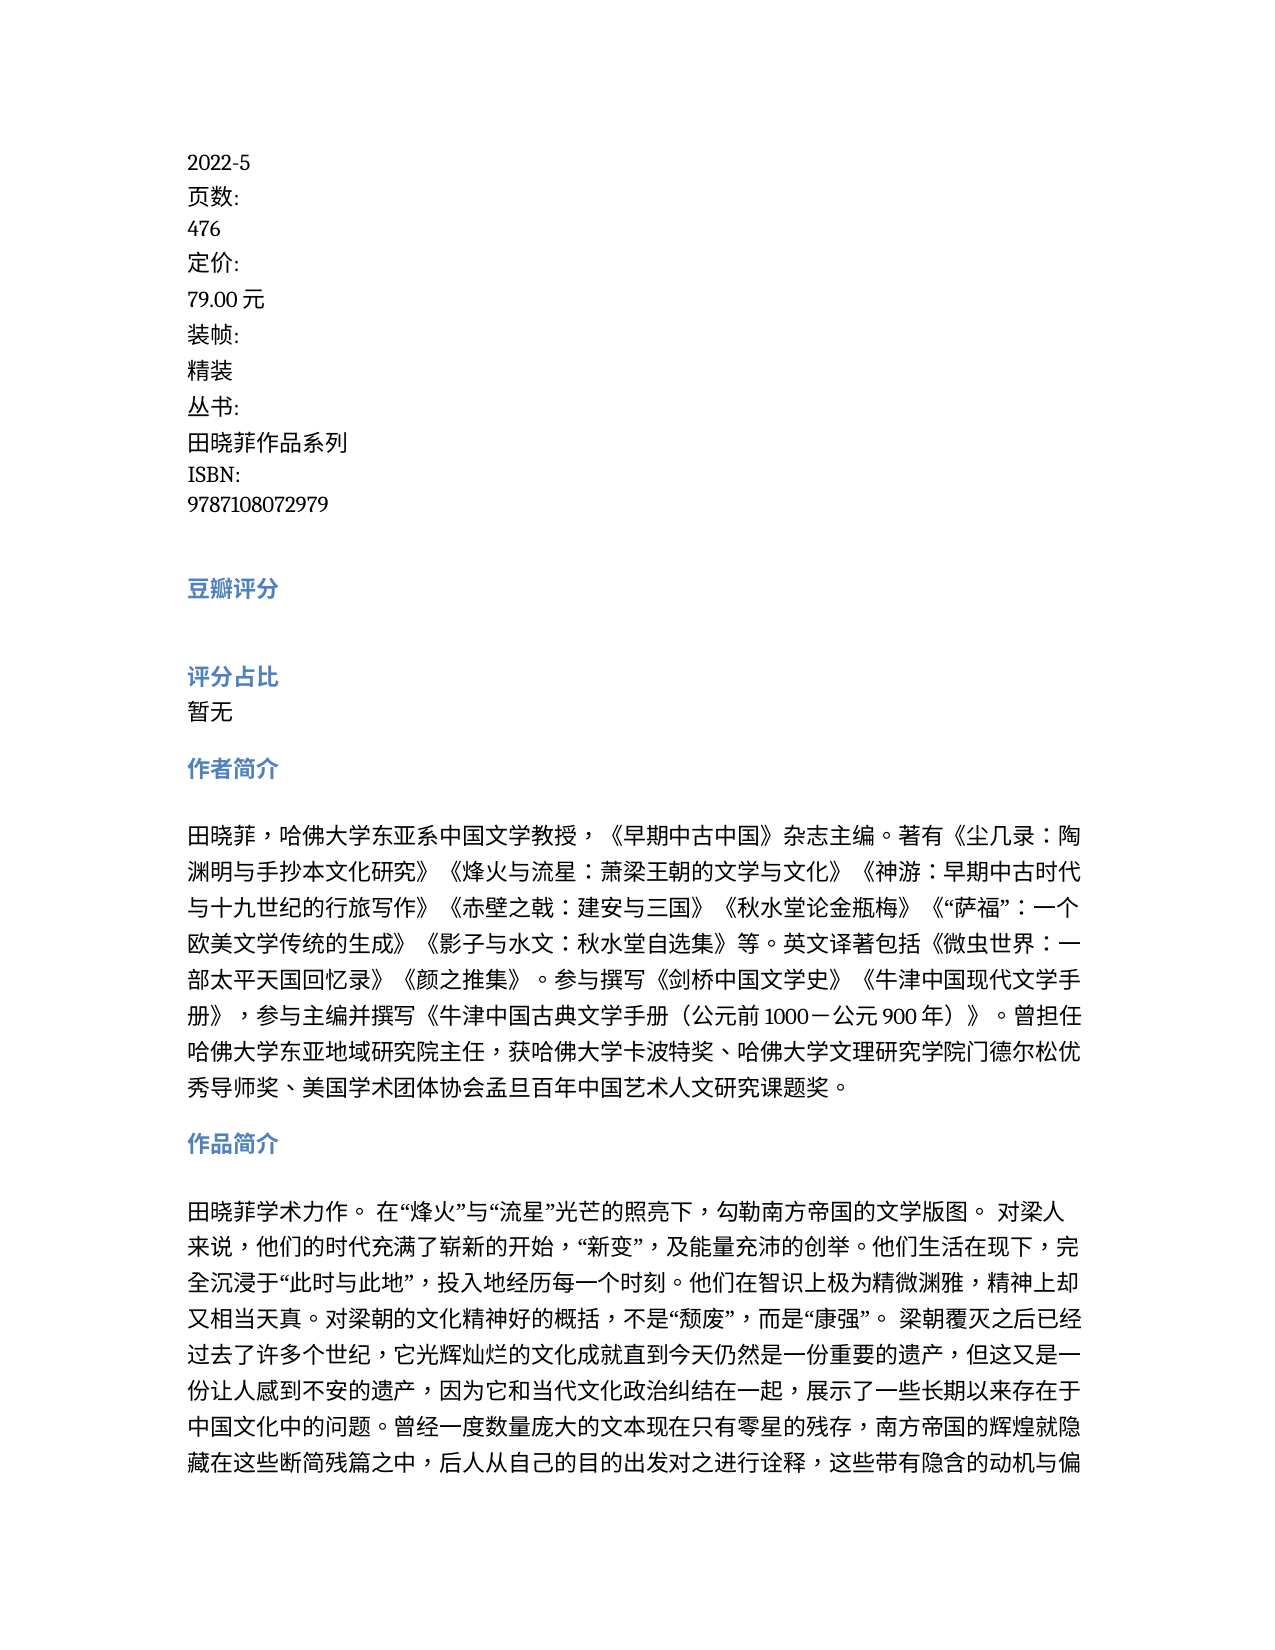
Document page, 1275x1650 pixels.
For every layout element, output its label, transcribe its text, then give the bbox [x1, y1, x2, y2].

text 田晓菲，哈佛大学东亚系中国文学教授，《早期中古中国》杂志主编。著有《尘几录：陶渊明与手抄本文化研究》《烽火与流星：萧梁王朝的文学与文化》《神游：早期中古时代与十九世纪的行旅写作》《赤壁之戟：建安与三国》《秋水堂论金瓶梅》《“萨福”：一个欧美文学传统的生成》《影子与水文：秋水堂自选集》等。英文译著包括《微虫世界：一部太平天国回忆录》《颜之推集》。参与撰写《剑桥中国文学史》《牛津中国现代文学手册》，参与主编并撰写《牛津中国古典文学手册（公元前1000－公元900年）》。曾担任哈佛大学东亚地域研究院主任，获哈佛大学卡波特奖、哈佛大学文理研究学院门德尔松优秀导师奖、美国学术团体协会孟旦百年中国艺术人文研究课题奖。 [187, 789, 1087, 1103]
subtitle 豆瓣评分 [187, 573, 1087, 605]
subtitle 作者简介 [187, 753, 1087, 784]
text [187, 1164, 1087, 1478]
text 暂无 [187, 696, 1087, 728]
subtitle 评分占比 [187, 660, 1087, 692]
subtitle 作品简介 [187, 1128, 1087, 1160]
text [187, 150, 1087, 549]
